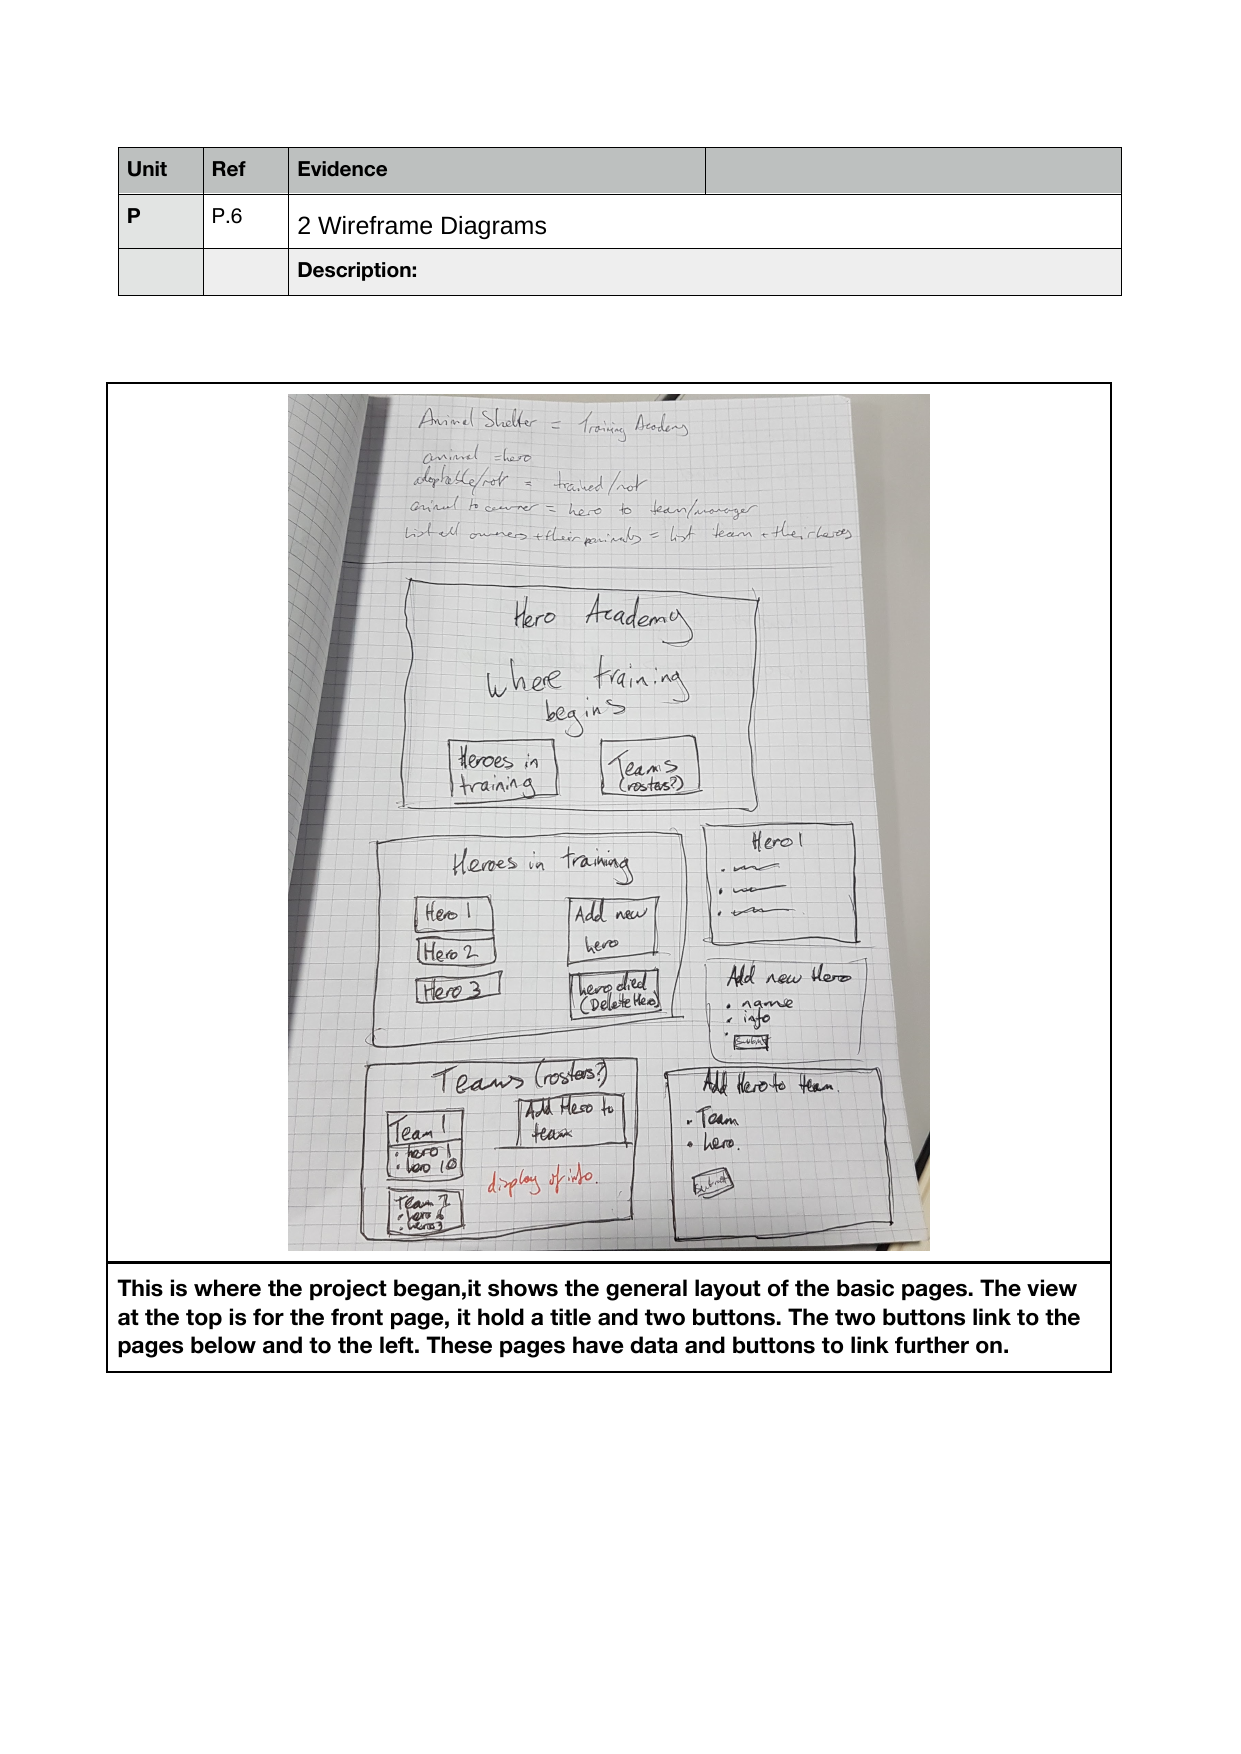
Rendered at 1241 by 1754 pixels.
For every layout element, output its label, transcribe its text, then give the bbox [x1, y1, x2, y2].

table_header Ref [204, 148, 288, 193]
table_cell [204, 249, 288, 295]
table_cell P.6 [204, 195, 288, 248]
table_cell Description: [289, 249, 1121, 295]
table_header [706, 148, 1121, 193]
table_cell This is where the project began,it shows the general layout of the basic pages. The view at the top is for the front page, it hold a title and two buttons. The two buttons link to the pages below and to the left. These pages have data and buttons to link further on. [108, 1264, 1110, 1371]
table_cell 2 Wireframe Diagrams [289, 195, 1121, 248]
table_header Evidence [289, 148, 705, 193]
table_header Unit [119, 148, 203, 193]
table_cell P [119, 195, 203, 248]
table_cell [119, 249, 203, 295]
table_header [108, 384, 1110, 1261]
picture [288, 394, 930, 1251]
